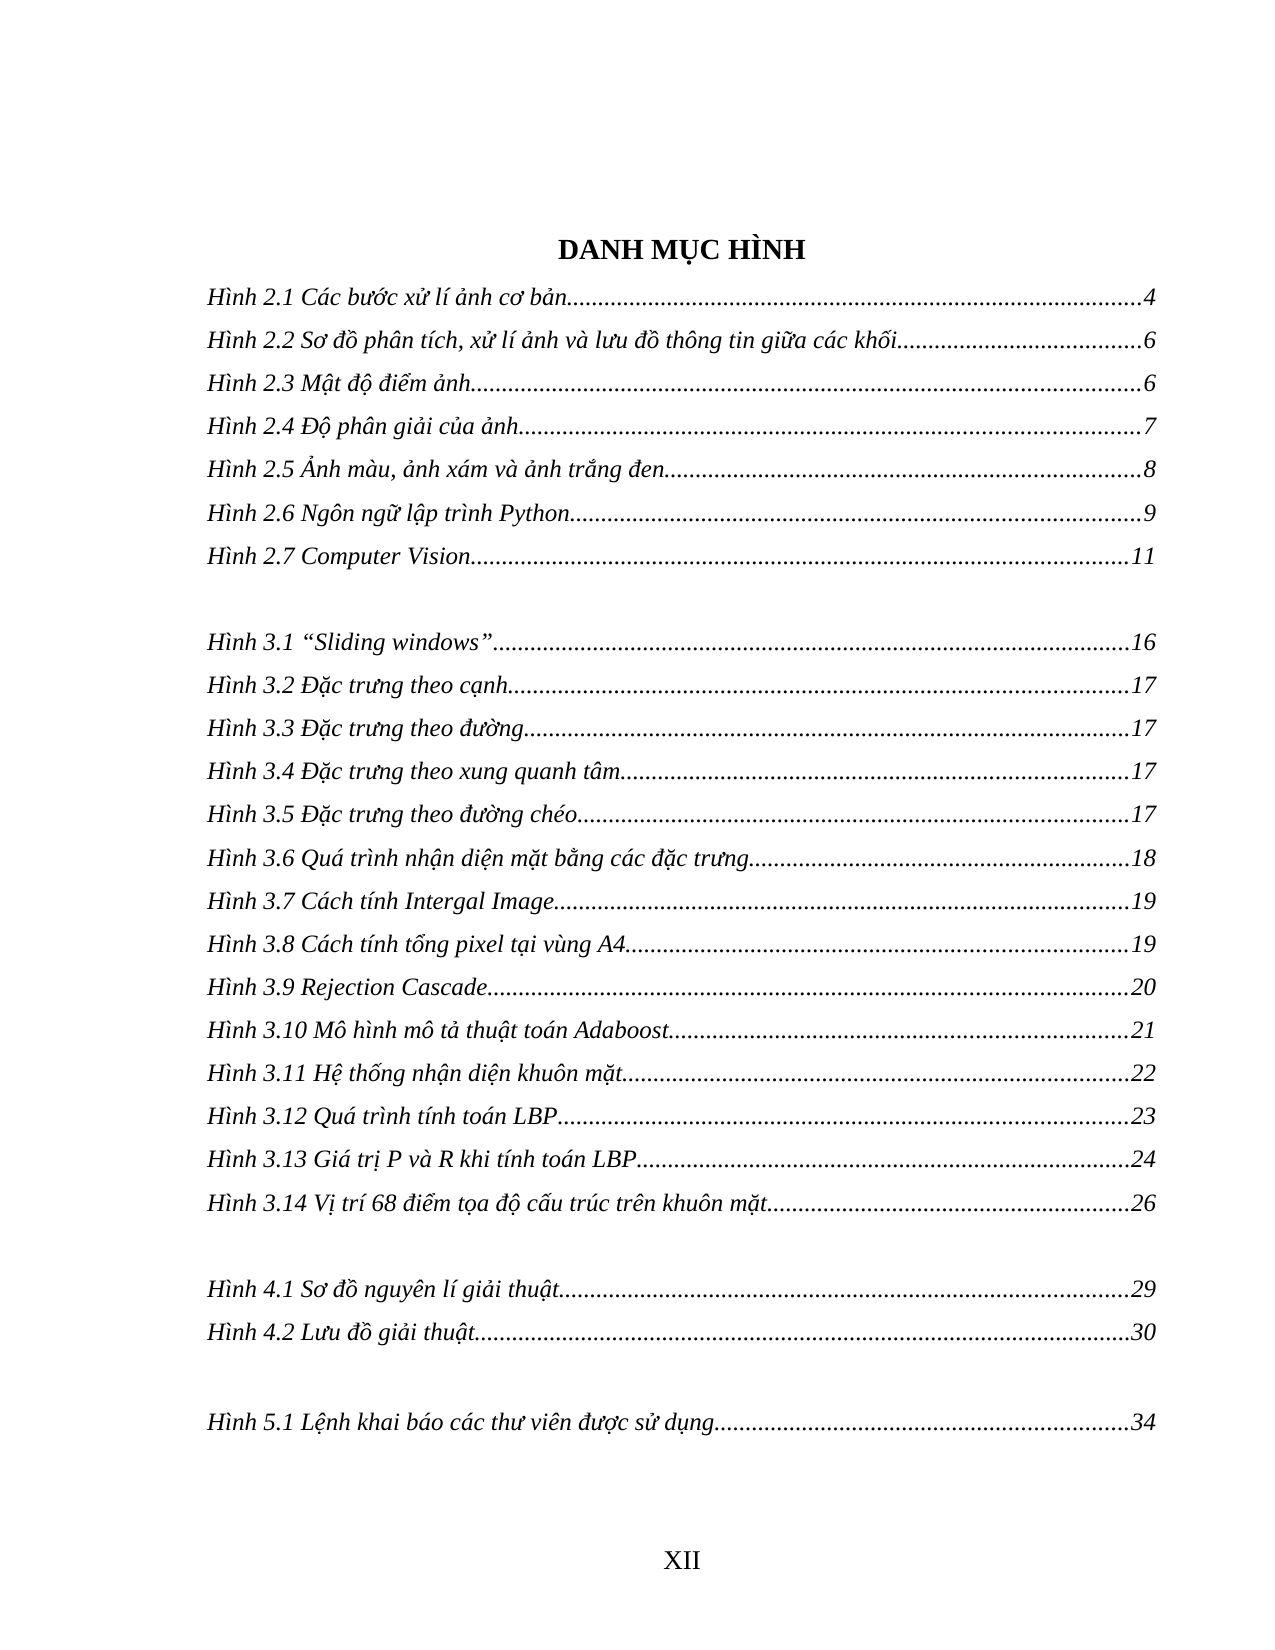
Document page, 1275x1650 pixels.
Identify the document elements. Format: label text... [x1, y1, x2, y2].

text Hình 3.1 “Sliding windows” 16 [207, 627, 1157, 656]
text Hình 3.5 Đặc trưng theo đường chéo 17 [207, 799, 1157, 828]
text Hình 2.2 Sơ đồ phân tích, xử lí ảnh và lưu đồ thông tin giữa các khối 6 [207, 325, 1157, 354]
text Hình 3.7 Cách tính Intergal Image 19 [207, 886, 1157, 914]
text Hình 4.1 Sơ đồ nguyên lí giải thuật 29 [207, 1274, 1157, 1303]
text Hình 2.7 Computer Vision 11 [207, 541, 1157, 569]
text Hình 3.10 Mô hình mô tả thuật toán Adaboost 21 [207, 1015, 1157, 1044]
text Hình 3.11 Hệ thống nhận diện khuôn mặt 22 [207, 1058, 1157, 1087]
text Hình 3.4 Đặc trưng theo xung quanh tâm 17 [207, 756, 1157, 785]
text Hình 2.4 Độ phân giải của ảnh 7 [207, 411, 1157, 440]
text Hình 4.2 Lưu đồ giải thuật 30 [207, 1317, 1157, 1346]
text Hình 3.2 Đặc trưng theo cạnh 17 [207, 670, 1157, 699]
text Hình 5.1 Lệnh khai báo các thư viên được sử dụng 34 [207, 1407, 1157, 1436]
subtitle DANH MỤC HÌNH [207, 232, 1157, 265]
text Hình 3.13 Giá trị P và R khi tính toán LBP 24 [207, 1144, 1157, 1173]
text Hình 3.12 Quá trình tính toán LBP 23 [207, 1101, 1157, 1130]
text Hình 2.1 Các bước xử lí ảnh cơ bản 4 [207, 282, 1157, 311]
text Hình 3.6 Quá trình nhận diện mặt bằng các đặc trưng 18 [207, 843, 1157, 871]
text Hình 2.6 Ngôn ngữ lập trình Python 9 [207, 498, 1157, 526]
text Hình 3.14 Vị trí 68 điểm tọa độ cấu trúc trên khuôn mặt 26 [207, 1188, 1157, 1216]
text Hình 3.8 Cách tính tổng pixel tại vùng A4 19 [207, 929, 1157, 958]
text Hình 3.9 Rejection Cascade 20 [207, 972, 1157, 1001]
text Hình 2.3 Mật độ điểm ảnh 6 [207, 368, 1157, 397]
text Hình 3.3 Đặc trưng theo đường 17 [207, 713, 1157, 742]
text Hình 2.5 Ảnh màu, ảnh xám và ảnh trắng đen 8 [207, 454, 1157, 483]
